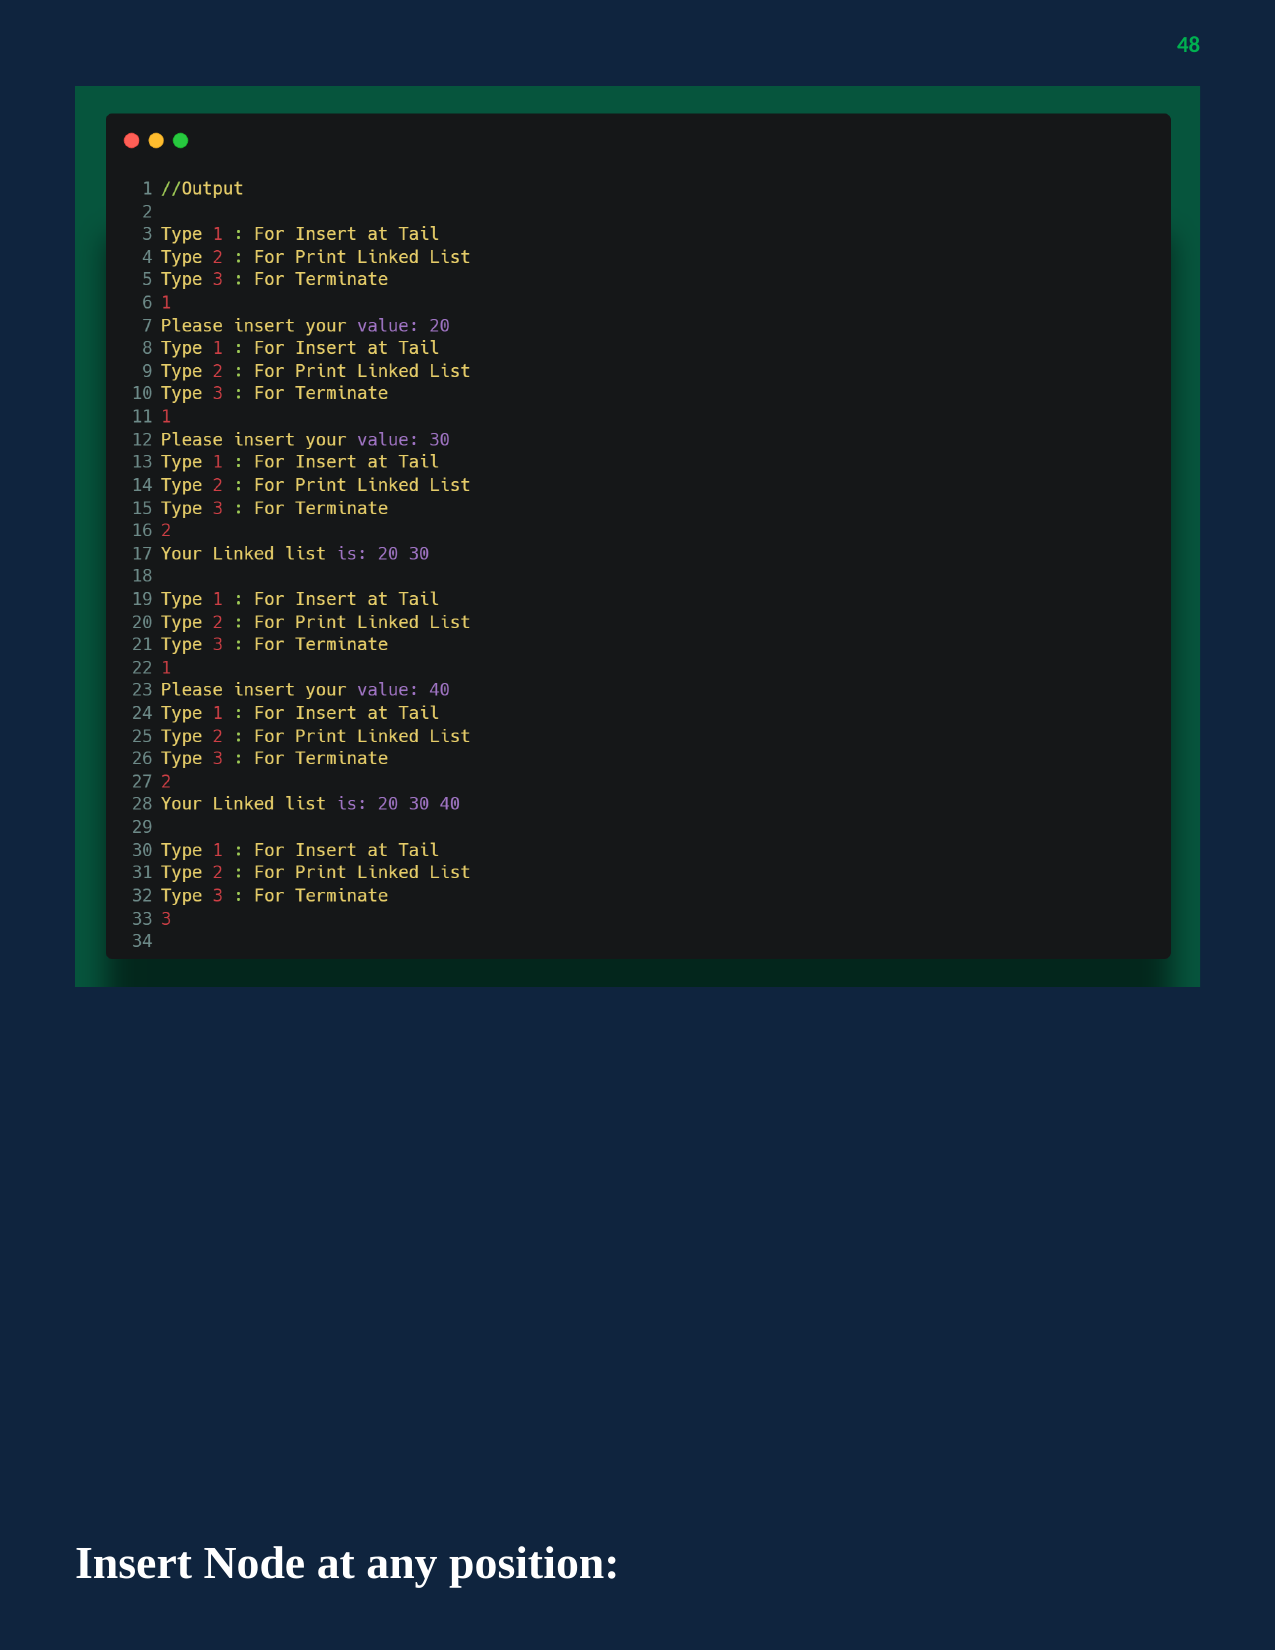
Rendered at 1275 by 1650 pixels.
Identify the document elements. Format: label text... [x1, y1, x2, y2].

picture [75, 86, 1200, 987]
text Insert Node at any position: [75, 1535, 1200, 1588]
